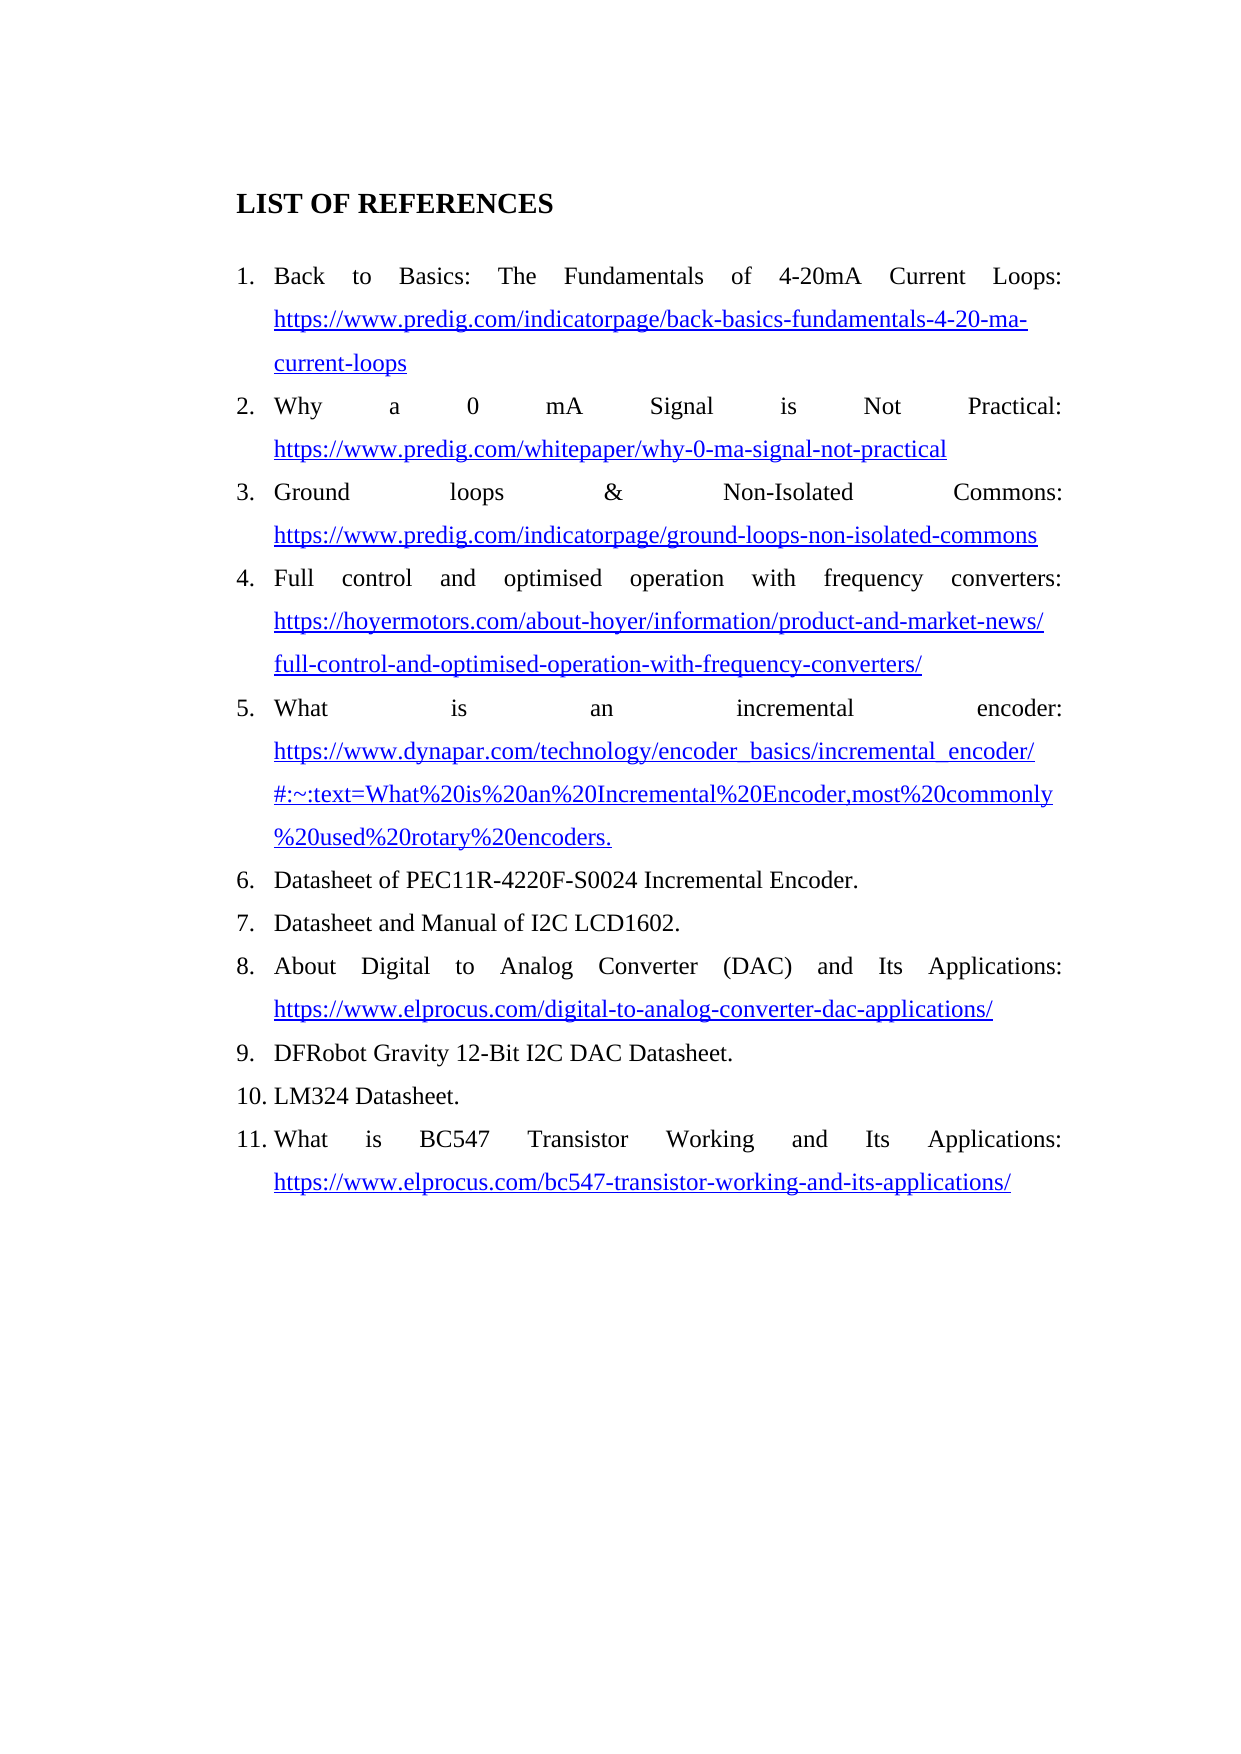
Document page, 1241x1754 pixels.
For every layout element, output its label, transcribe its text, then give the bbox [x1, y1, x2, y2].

list About Digital to Analog Converter (DAC) and Its Applications: https://www.elprocus.com/digital-to-analog-converter-dac-applications/ [236, 951, 1063, 1023]
list Ground loops & Non-Isolated Commons: https://www.predig.com/indicatorpage/ground-loops-non-isolated-commons [236, 477, 1063, 549]
list Full control and optimised operation with frequency converters: https://hoyermotors.com/about-hoyer/information/product-and-market-news/full-control-and-optimised-operation-with-frequency-converters/ [236, 563, 1063, 678]
list LM324 Datasheet. [236, 1081, 1063, 1109]
list Back to Basics: The Fundamentals of 4-20mA Current Loops: https://www.predig.com/indicatorpage/back-basics-fundamentals-4-20-ma-current-loops [236, 261, 1063, 376]
list DFRobot Gravity 12-Bit I2C DAC Datasheet. [236, 1038, 1063, 1066]
list Datasheet and Manual of I2C LCD1602. [236, 908, 1063, 937]
subtitle List of References [236, 186, 1063, 220]
list What is BC547 Transistor Working and Its Applications: https://www.elprocus.com/bc547-transistor-working-and-its-applications/ [236, 1124, 1063, 1196]
list Datasheet of PEC11R-4220F-S0024 Incremental Encoder. [236, 865, 1063, 894]
list What is an incremental encoder: https://www.dynapar.com/technology/encoder_basics/incremental_encoder/#:~:text=What%20is%20an%20Incremental%20Encoder,most%20commonly%20used%20rotary%20encoders. [236, 693, 1063, 851]
list Why a 0 mA Signal is Not Practical: https://www.predig.com/whitepaper/why-0-ma-signal-not-practical [236, 391, 1063, 463]
